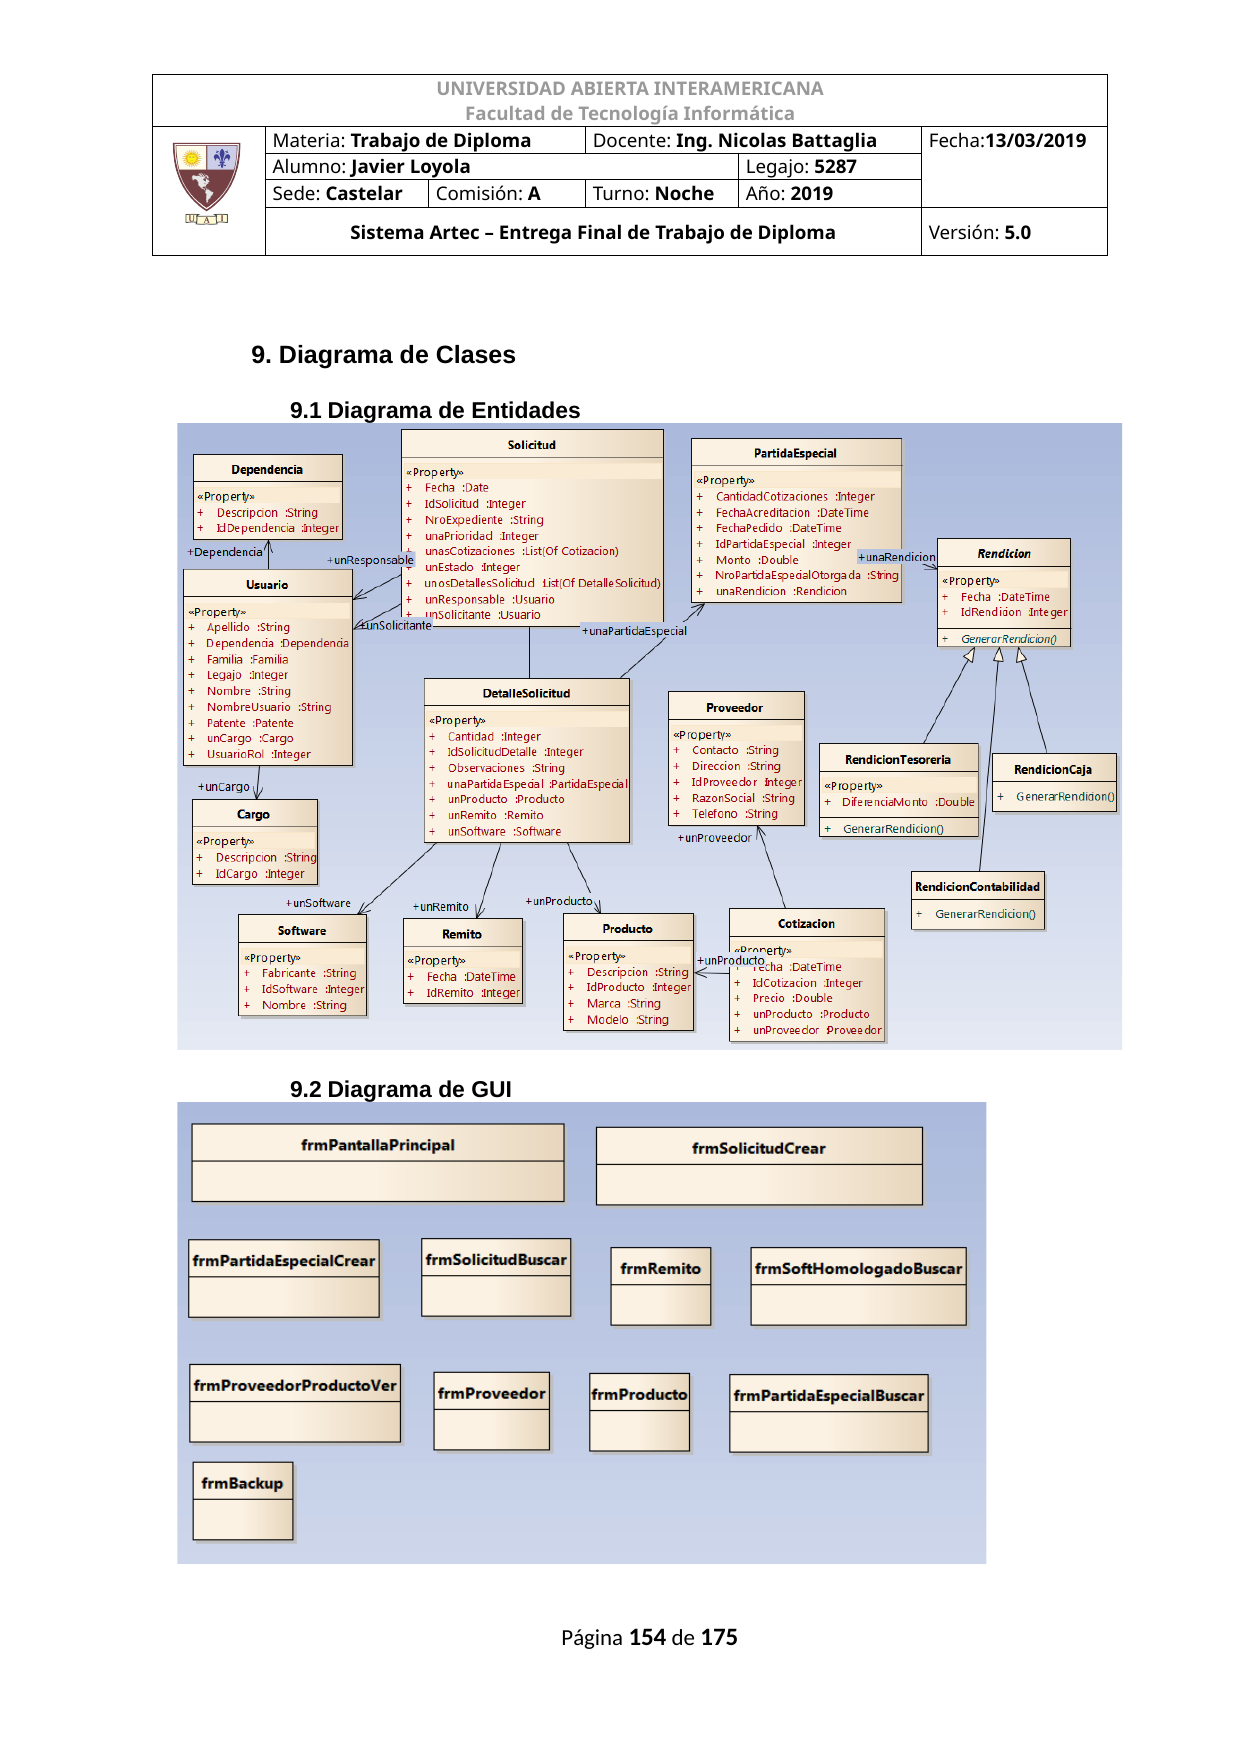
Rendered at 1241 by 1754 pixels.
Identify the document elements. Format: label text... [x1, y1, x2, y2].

picture [177, 1102, 987, 1564]
picture [177, 423, 1123, 1050]
picture [157, 136, 257, 228]
text 9. Diagrama de Clases [177, 339, 1122, 368]
list Diagrama de GUI [290, 1076, 1122, 1102]
list Diagrama de Entidades [290, 397, 1122, 423]
